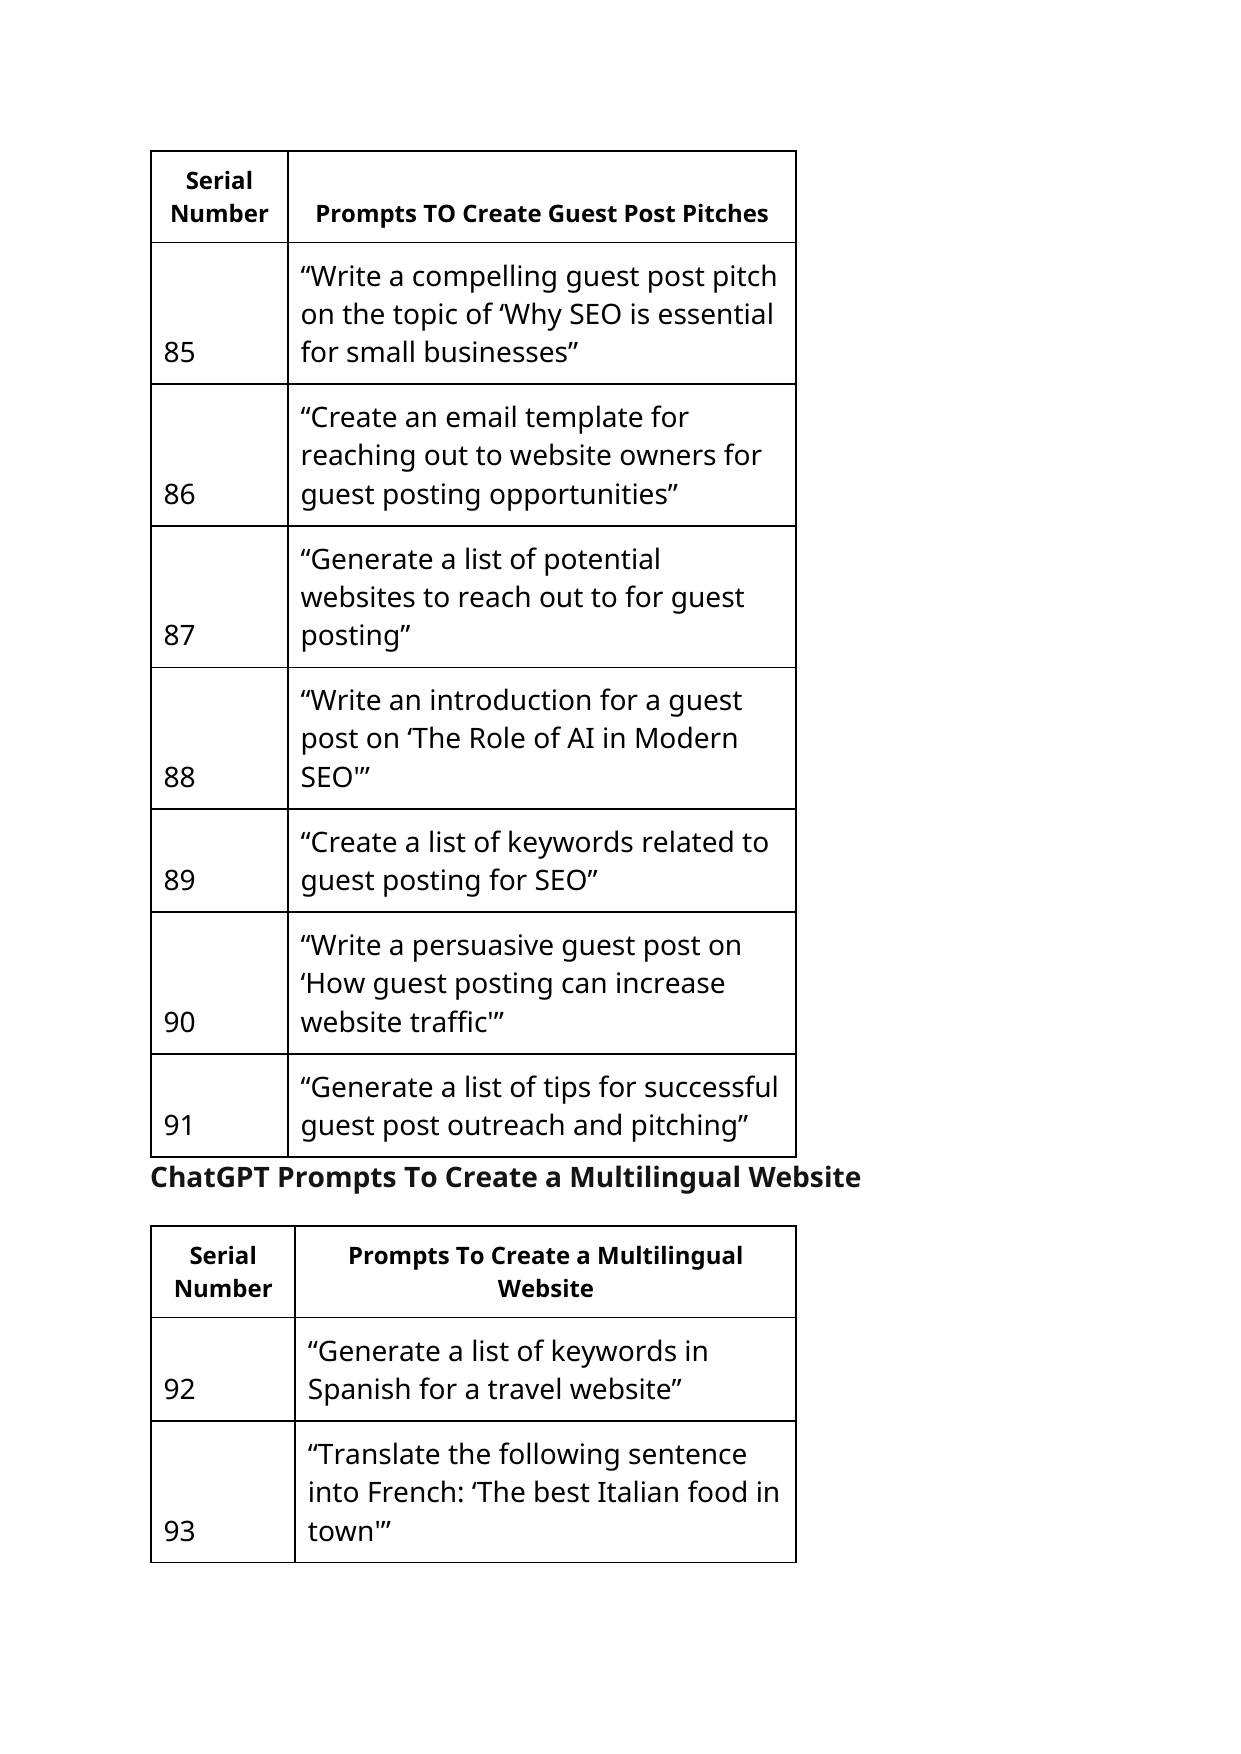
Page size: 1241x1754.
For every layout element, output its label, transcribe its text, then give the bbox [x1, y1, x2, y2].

table_header Serial Number [152, 1227, 294, 1317]
text ChatGPT Prompts To Create a Multilingual Website [150, 1158, 1090, 1196]
table_cell 89 [152, 810, 287, 911]
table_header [296, 1227, 795, 1317]
table_cell 87 [152, 527, 287, 666]
table_cell 93 [152, 1422, 294, 1562]
table_cell “Generate a list of potential websites to reach out to for guest posting” [289, 527, 795, 666]
table_cell “Write a persuasive guest post on ‘How guest posting can increase website traffic'” [289, 913, 795, 1053]
table_cell 88 [152, 668, 287, 808]
table_header Prompts TO Create Guest Post Pitches [289, 152, 795, 242]
table_cell “Write an introduction for a guest post on ‘The Role of AI in Modern SEO'” [289, 668, 795, 808]
table_cell “Generate a list of keywords in Spanish for a travel website” [296, 1318, 795, 1420]
table_cell 86 [152, 385, 287, 525]
table_cell “Create a list of keywords related to guest posting for SEO” [289, 810, 795, 911]
table_cell “Generate a list of tips for successful guest post outreach and pitching” [289, 1055, 795, 1156]
table_cell 91 [152, 1055, 287, 1156]
table_cell 90 [152, 913, 287, 1053]
table_cell “Create an email template for reaching out to website owners for guest posting opportunities” [289, 385, 795, 525]
table_cell 92 [152, 1318, 294, 1420]
table_cell 85 [152, 243, 287, 383]
table_cell “Translate the following sentence into French: ‘The best Italian food in town'” [296, 1422, 795, 1562]
table_header Serial Number [152, 152, 287, 242]
table_cell “Write a compelling guest post pitch on the topic of ‘Why SEO is essential for small businesses” [289, 243, 795, 383]
